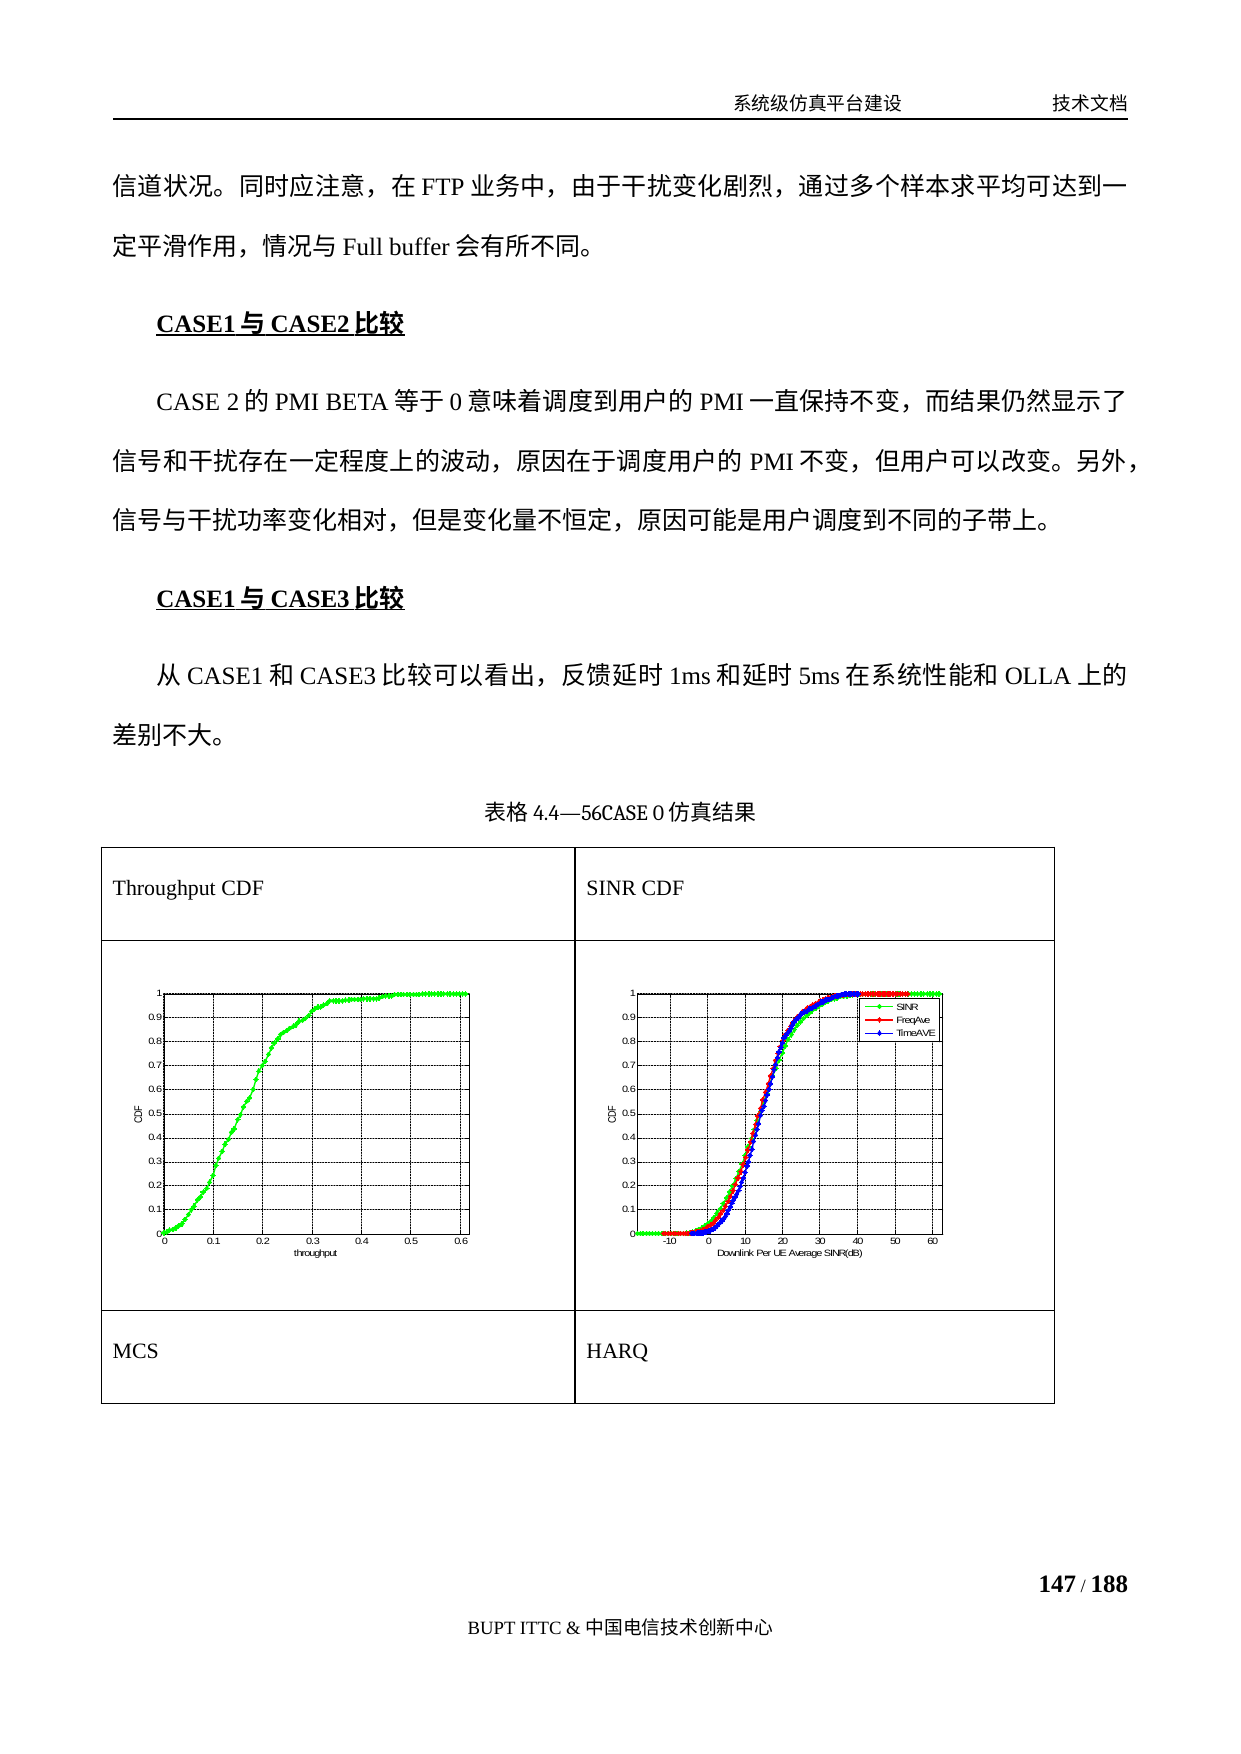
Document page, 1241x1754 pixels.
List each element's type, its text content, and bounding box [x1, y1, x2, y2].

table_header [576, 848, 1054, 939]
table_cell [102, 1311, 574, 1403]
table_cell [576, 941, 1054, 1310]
text 表格 4.4—5 [112, 791, 1128, 831]
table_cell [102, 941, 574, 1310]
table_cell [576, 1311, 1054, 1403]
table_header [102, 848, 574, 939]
